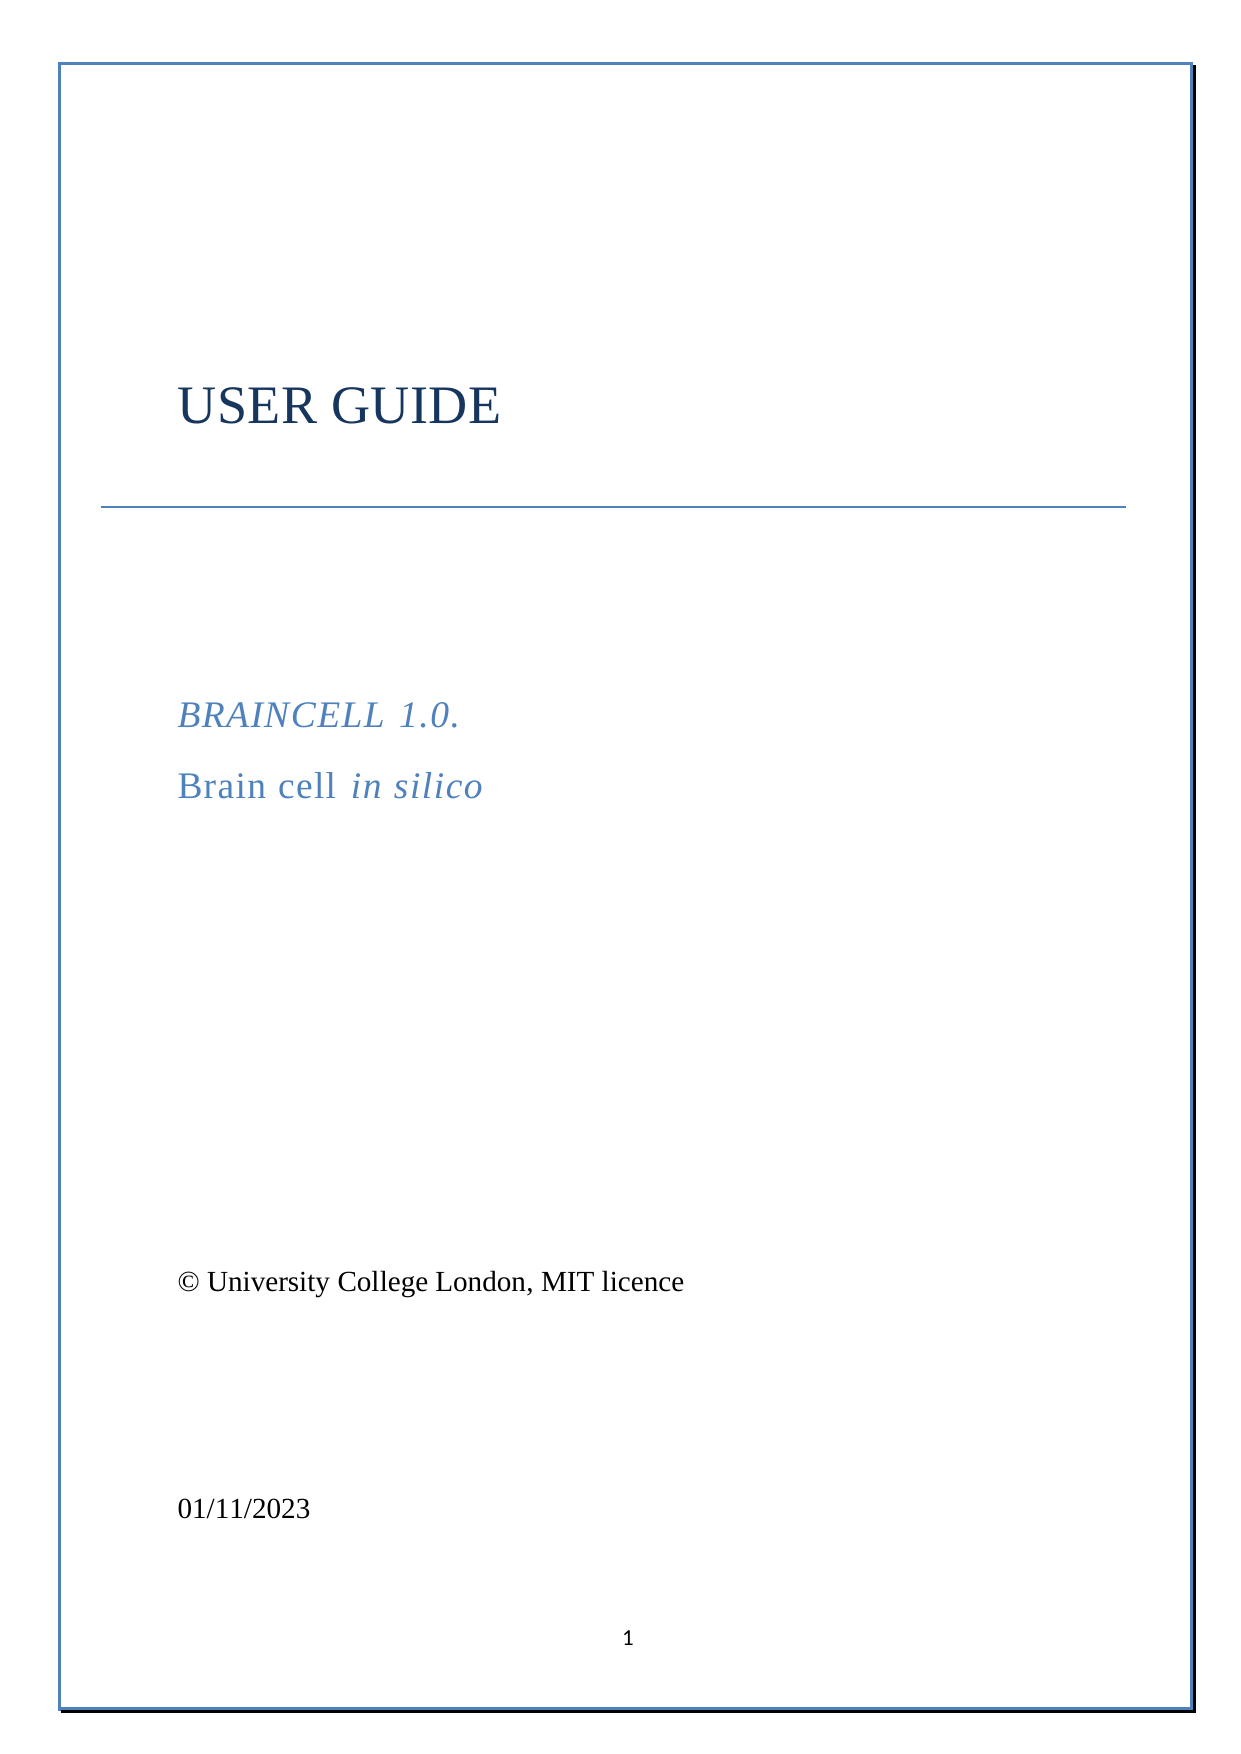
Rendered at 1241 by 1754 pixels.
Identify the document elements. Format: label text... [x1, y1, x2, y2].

text USER GUIDE [103, 375, 1093, 436]
text BRAINCELL 1.0. [103, 692, 1093, 736]
text 01/11/2023 [103, 1491, 1093, 1524]
text Brain cell in silico [103, 763, 1093, 806]
text © University College London, MIT licence [103, 1264, 1093, 1298]
